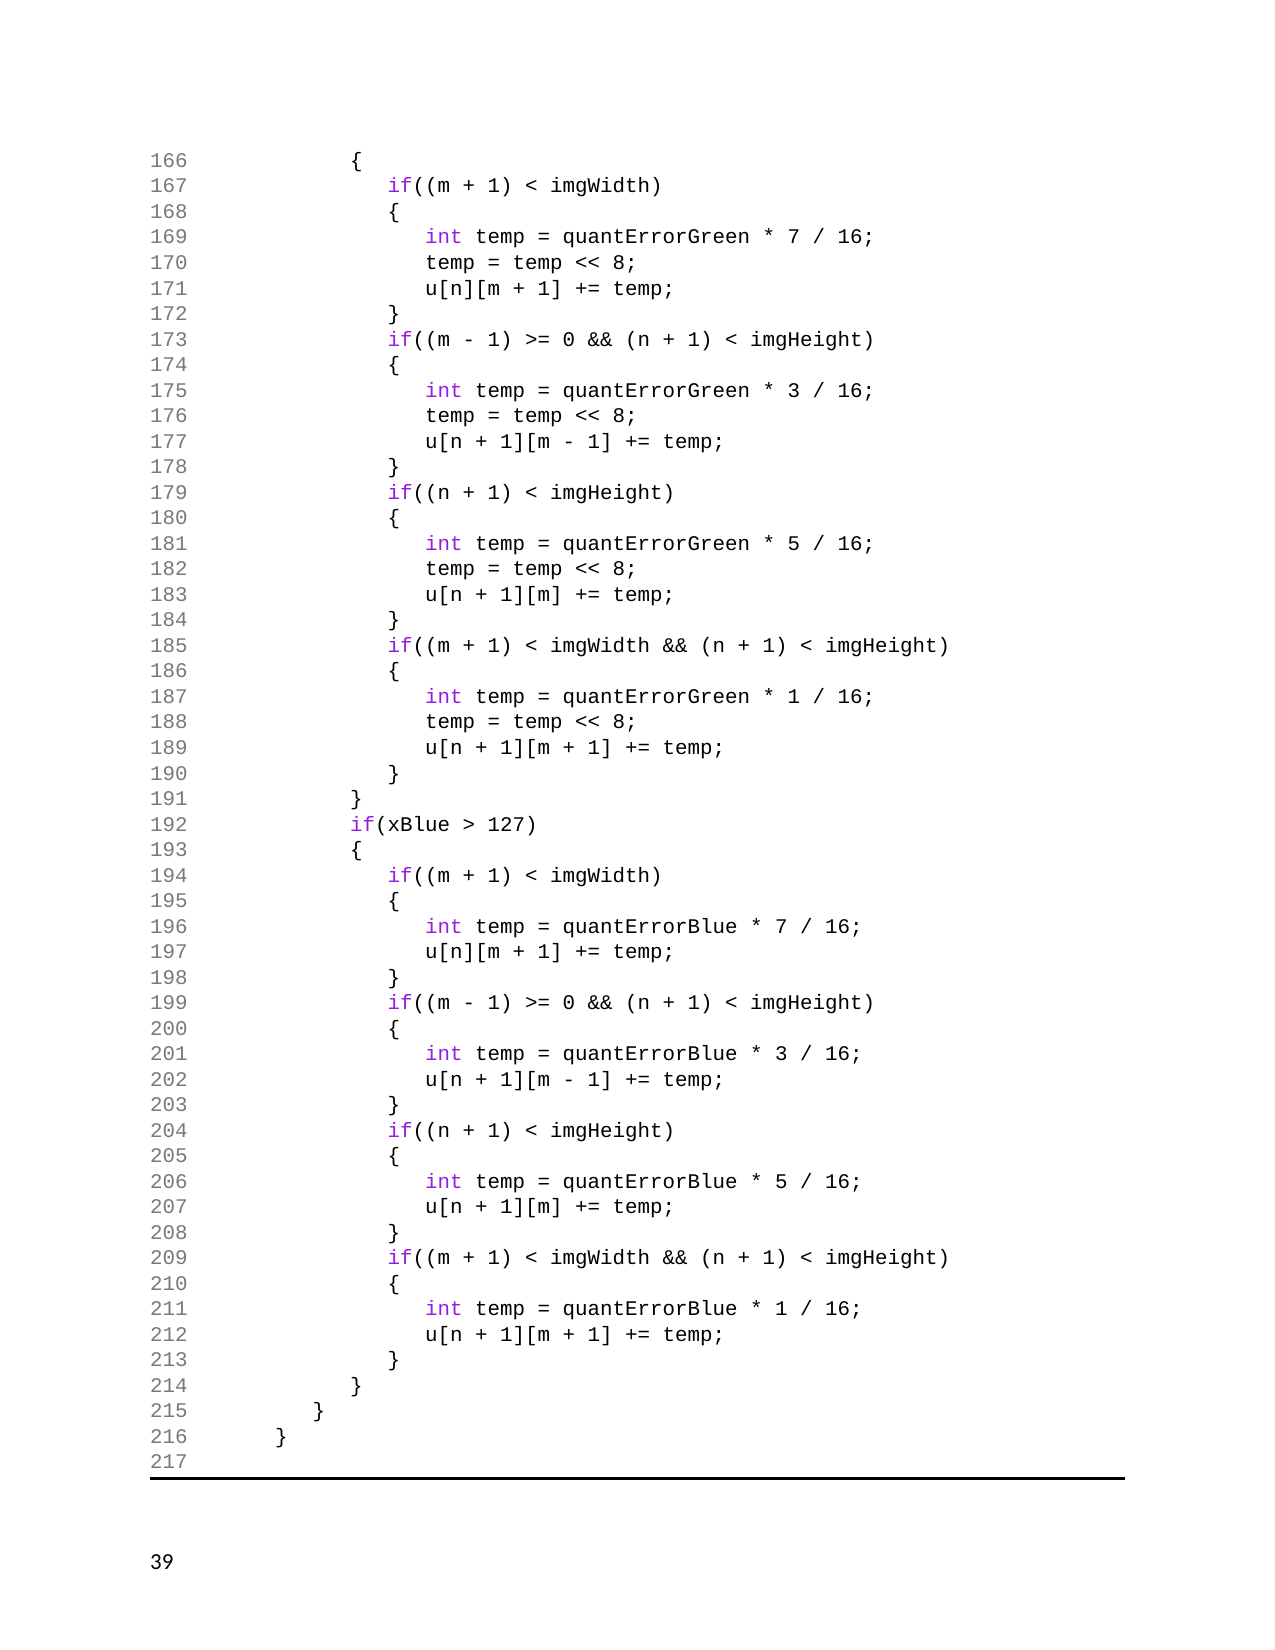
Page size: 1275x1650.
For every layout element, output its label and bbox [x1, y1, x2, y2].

text [150, 150, 1125, 1477]
